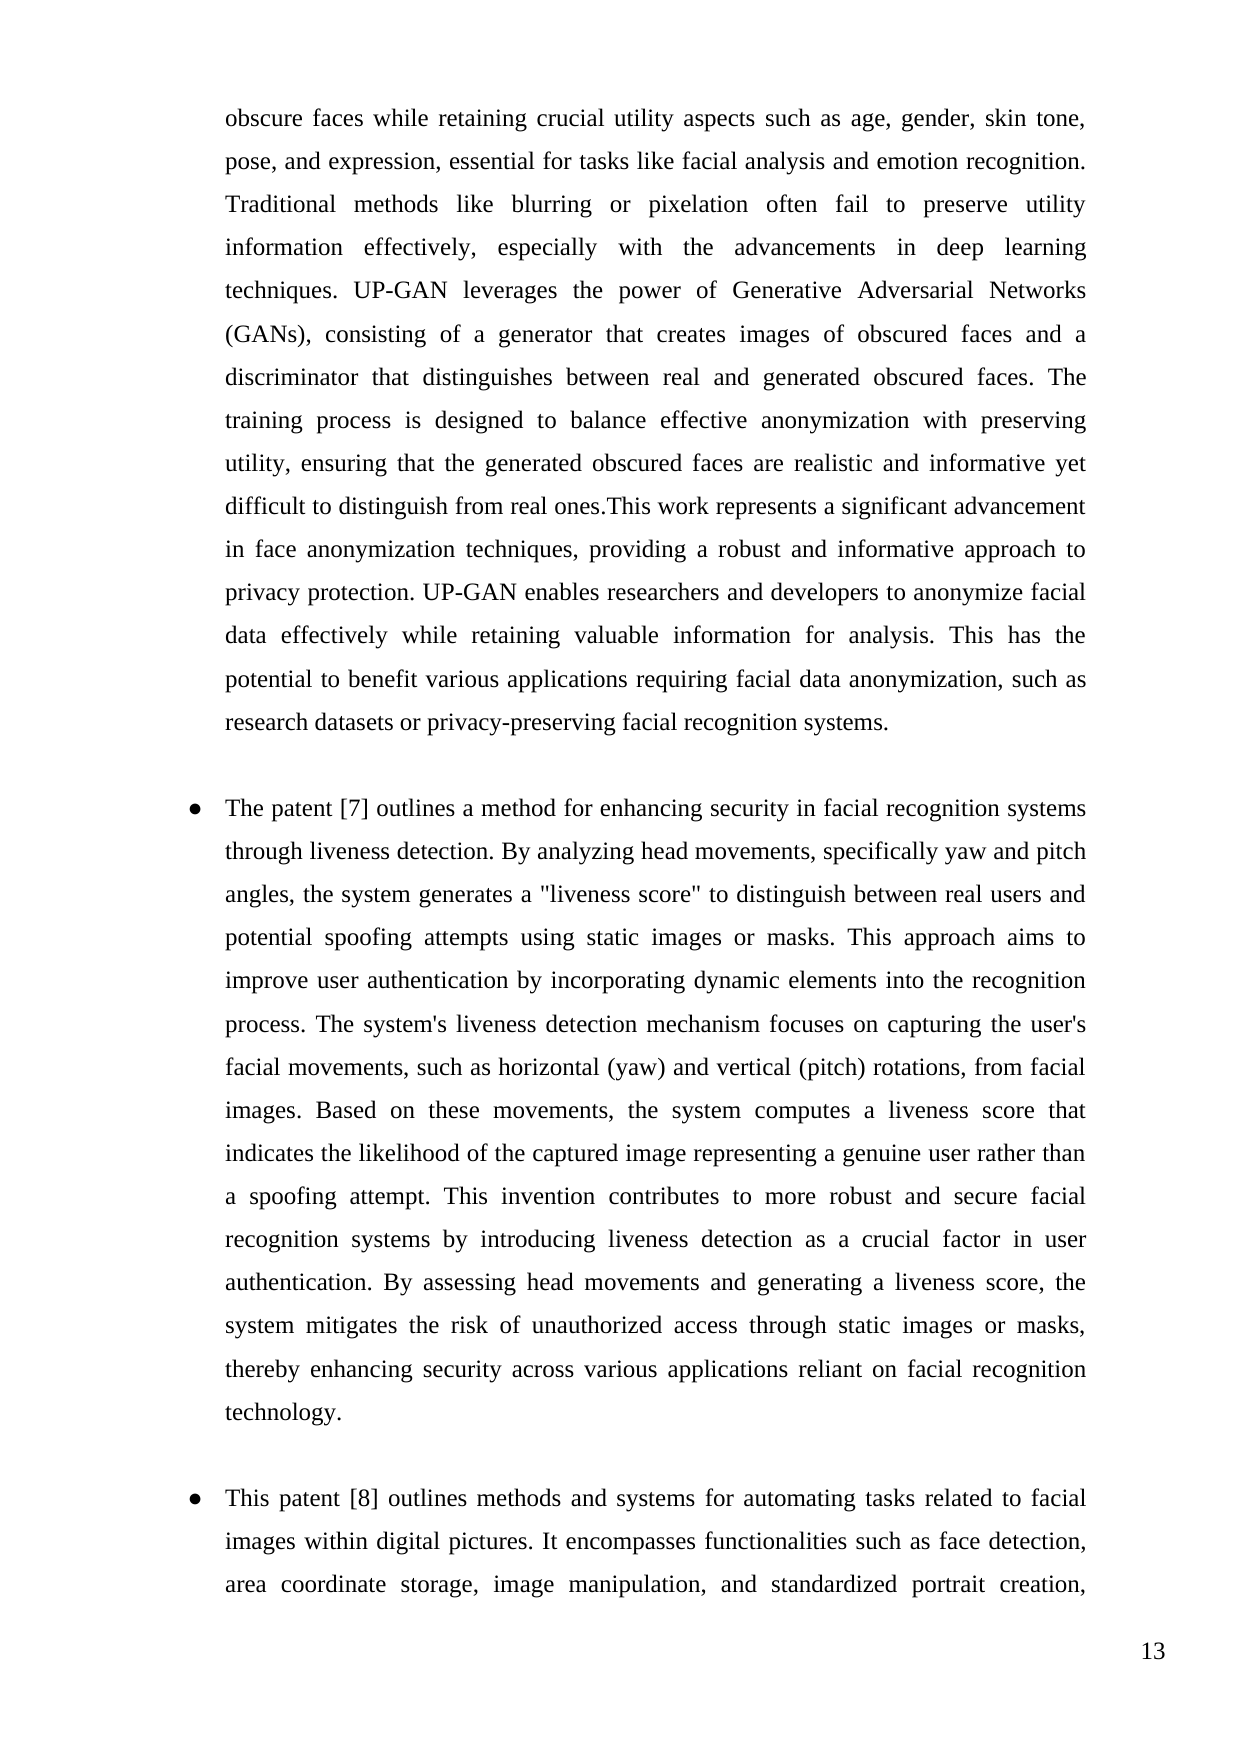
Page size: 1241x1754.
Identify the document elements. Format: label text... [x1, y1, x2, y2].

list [187, 1483, 1087, 1598]
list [187, 103, 1087, 736]
list The patent [7] outlines a method for enhancing security in facial recognition systems through liveness detection. By analyzing head movements, specifically yaw and pitch angles, the system generates a "liveness score" to distinguish between real users and potential spoofing attempts using static images or masks. This approach aims to improve user authentication by incorporating dynamic elements into the recognition process. The system's liveness detection mechanism focuses on capturing the user's facial movements, such as horizontal (yaw) and vertical (pitch) rotations, from facial images. Based on these movements, the system computes a liveness score that indicates the likelihood of the captured image representing a genuine user rather than a spoofing attempt. This invention contributes to more robust and secure facial recognition systems by introducing liveness detection as a crucial factor in user authentication. By assessing head movements and generating a liveness score, the system mitigates the risk of unauthorized access through static images or masks, thereby enhancing security across various applications reliant on facial recognition technology. [187, 793, 1087, 1426]
